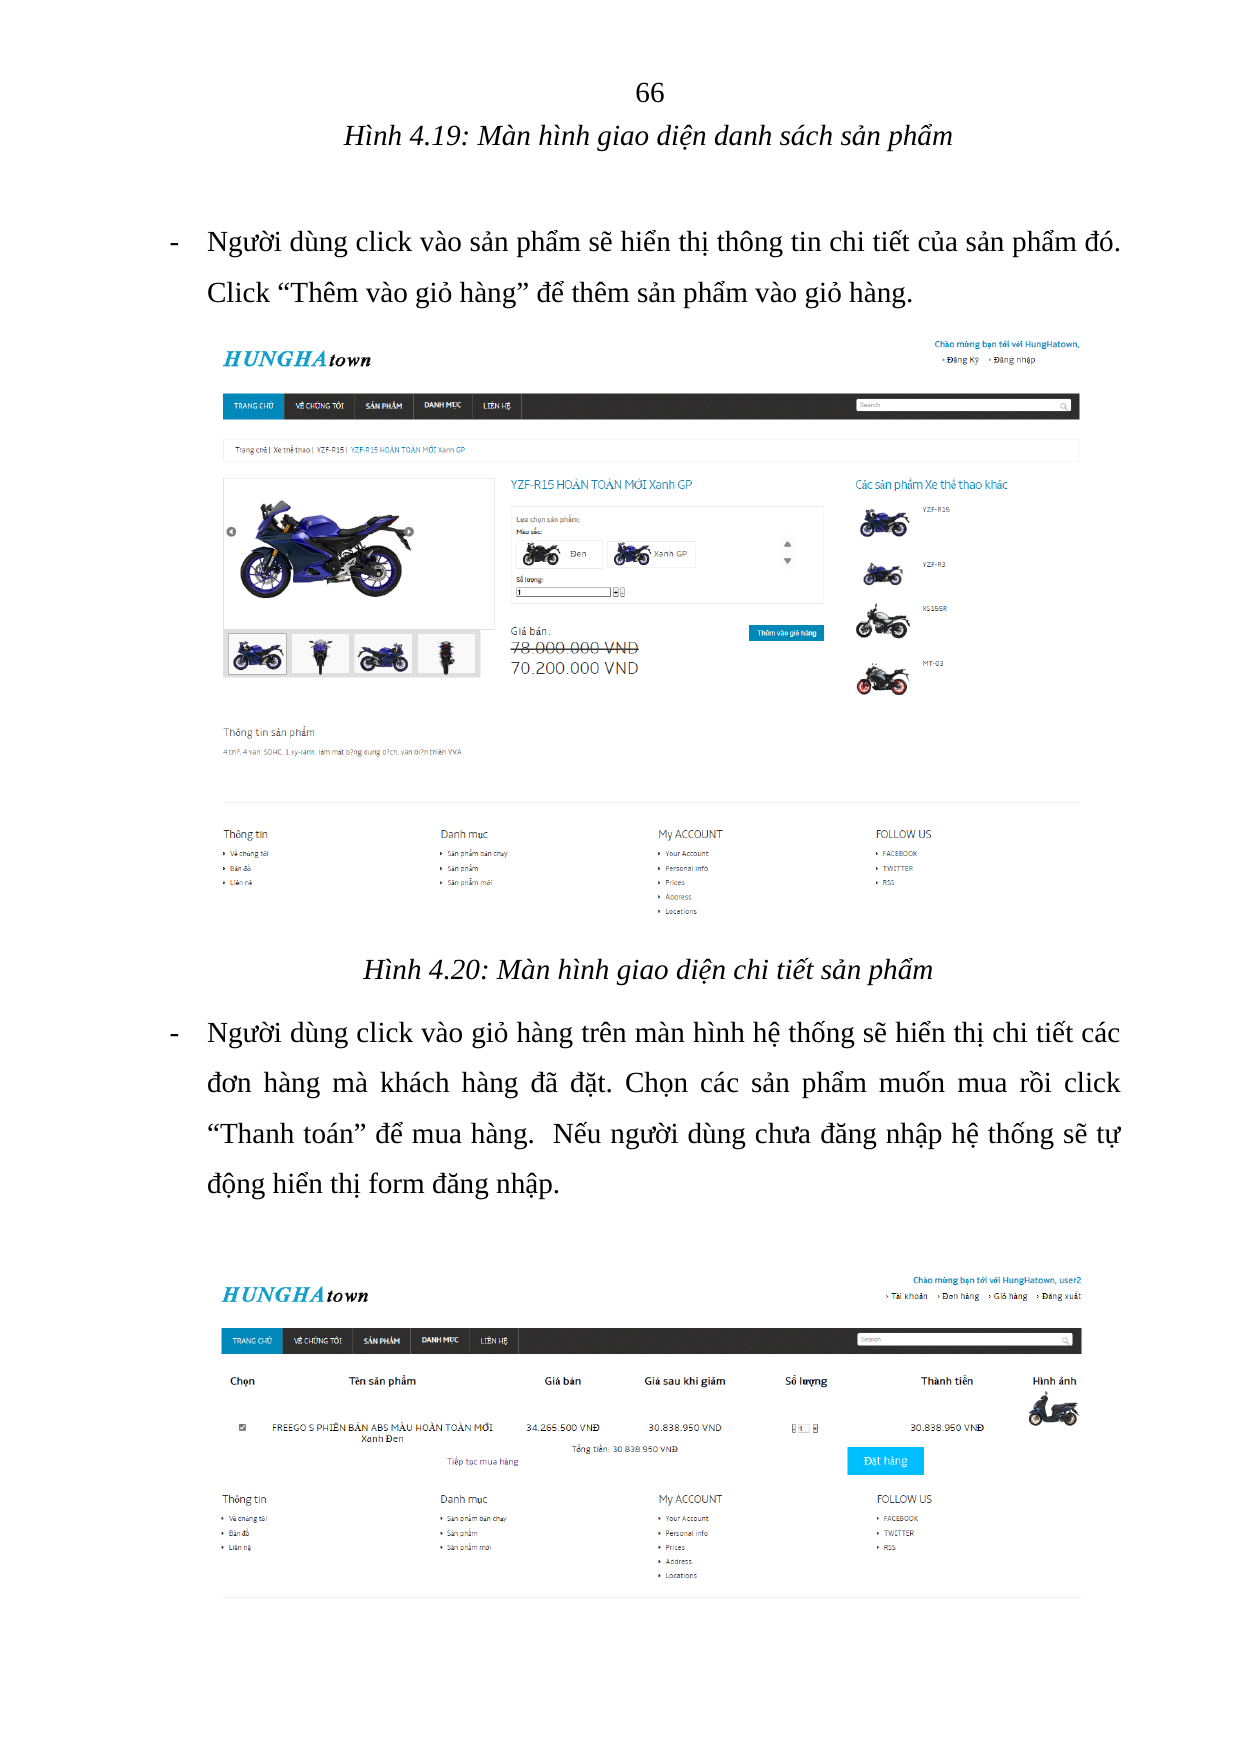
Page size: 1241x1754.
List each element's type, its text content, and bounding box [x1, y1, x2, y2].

text Hình 4.20: Màn hình giao diện chi tiết sản phẩm [177, 952, 1122, 986]
picture [177, 337, 1123, 925]
picture [177, 1228, 1123, 1601]
text Hình 4.19: Màn hình giao diện danh sách sản phẩm [177, 118, 1122, 152]
list Người dùng click vào sản phẩm sẽ hiển thị thông tin chi tiết của sản phẩm đó. Click “Thêm vào giỏ hàng” để thêm sản phẩm vào giỏ hàng. [169, 224, 1122, 308]
list Người dùng click vào giỏ hàng trên màn hình hệ thống sẽ hiển thị chi tiết các đơn hàng mà khách hàng đã đặt. Chọn các sản phẩm muốn mua rồi click “Thanh toán” để mua hàng. Nếu người dùng chưa đăng nhập hệ thống sẽ tự động hiển thị form đăng nhập. [169, 1015, 1122, 1199]
